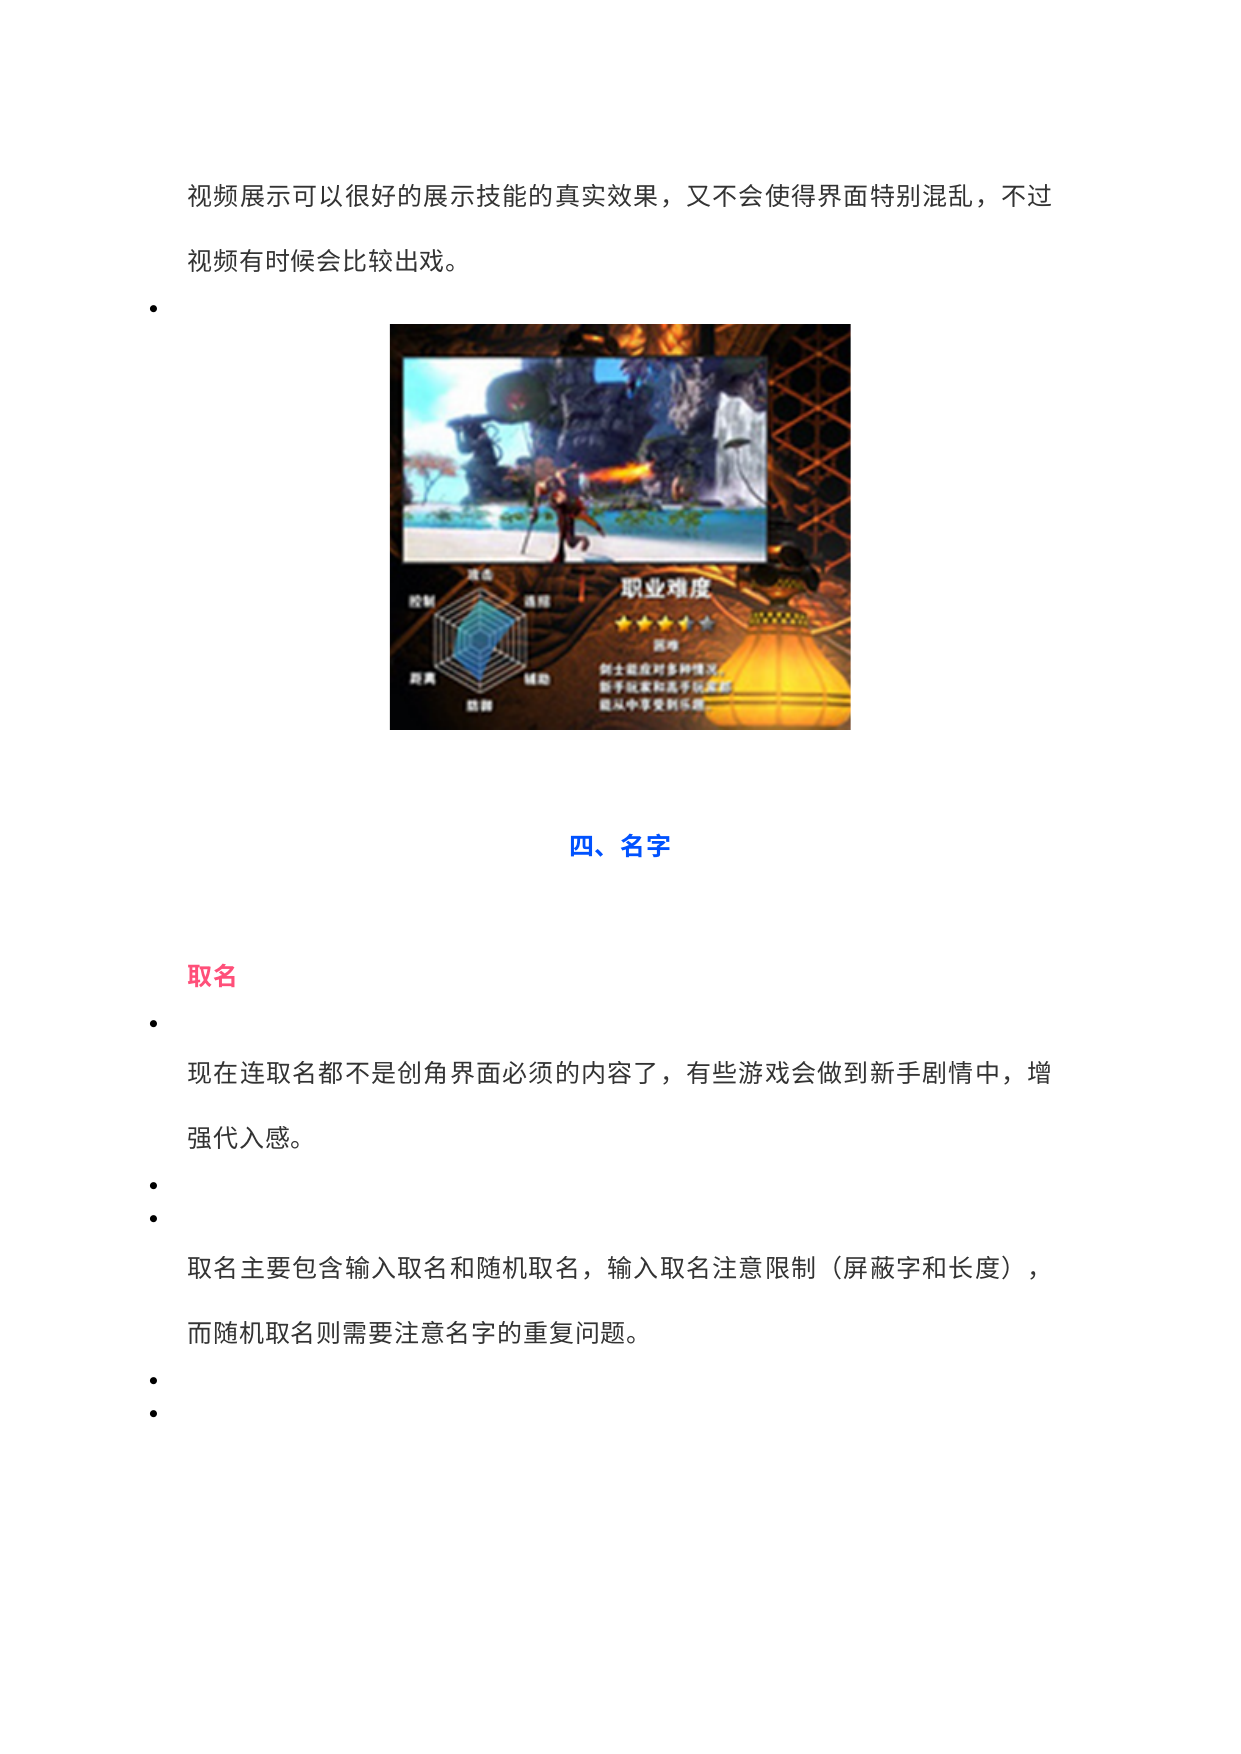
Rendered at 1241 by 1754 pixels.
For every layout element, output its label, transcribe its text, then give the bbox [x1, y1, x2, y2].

text 现在连取名都不是创角界面必须的内容了，有些游戏会做到新手剧情中，增强代入感。 [187, 1039, 1053, 1169]
text 取名主要包含输入取名和随机取名，输入取名注意限制（屏蔽字和长度），而随机取名则需要注意名字的重复问题。 [187, 1234, 1053, 1364]
text 取名 [187, 942, 1053, 1007]
text 视频展示可以很好的展示技能的真实效果，又不会使得界面特别混乱，不过视频有时候会比较出戏。 [187, 162, 1053, 292]
picture [389, 324, 851, 730]
text 四、名字 [187, 812, 1053, 877]
